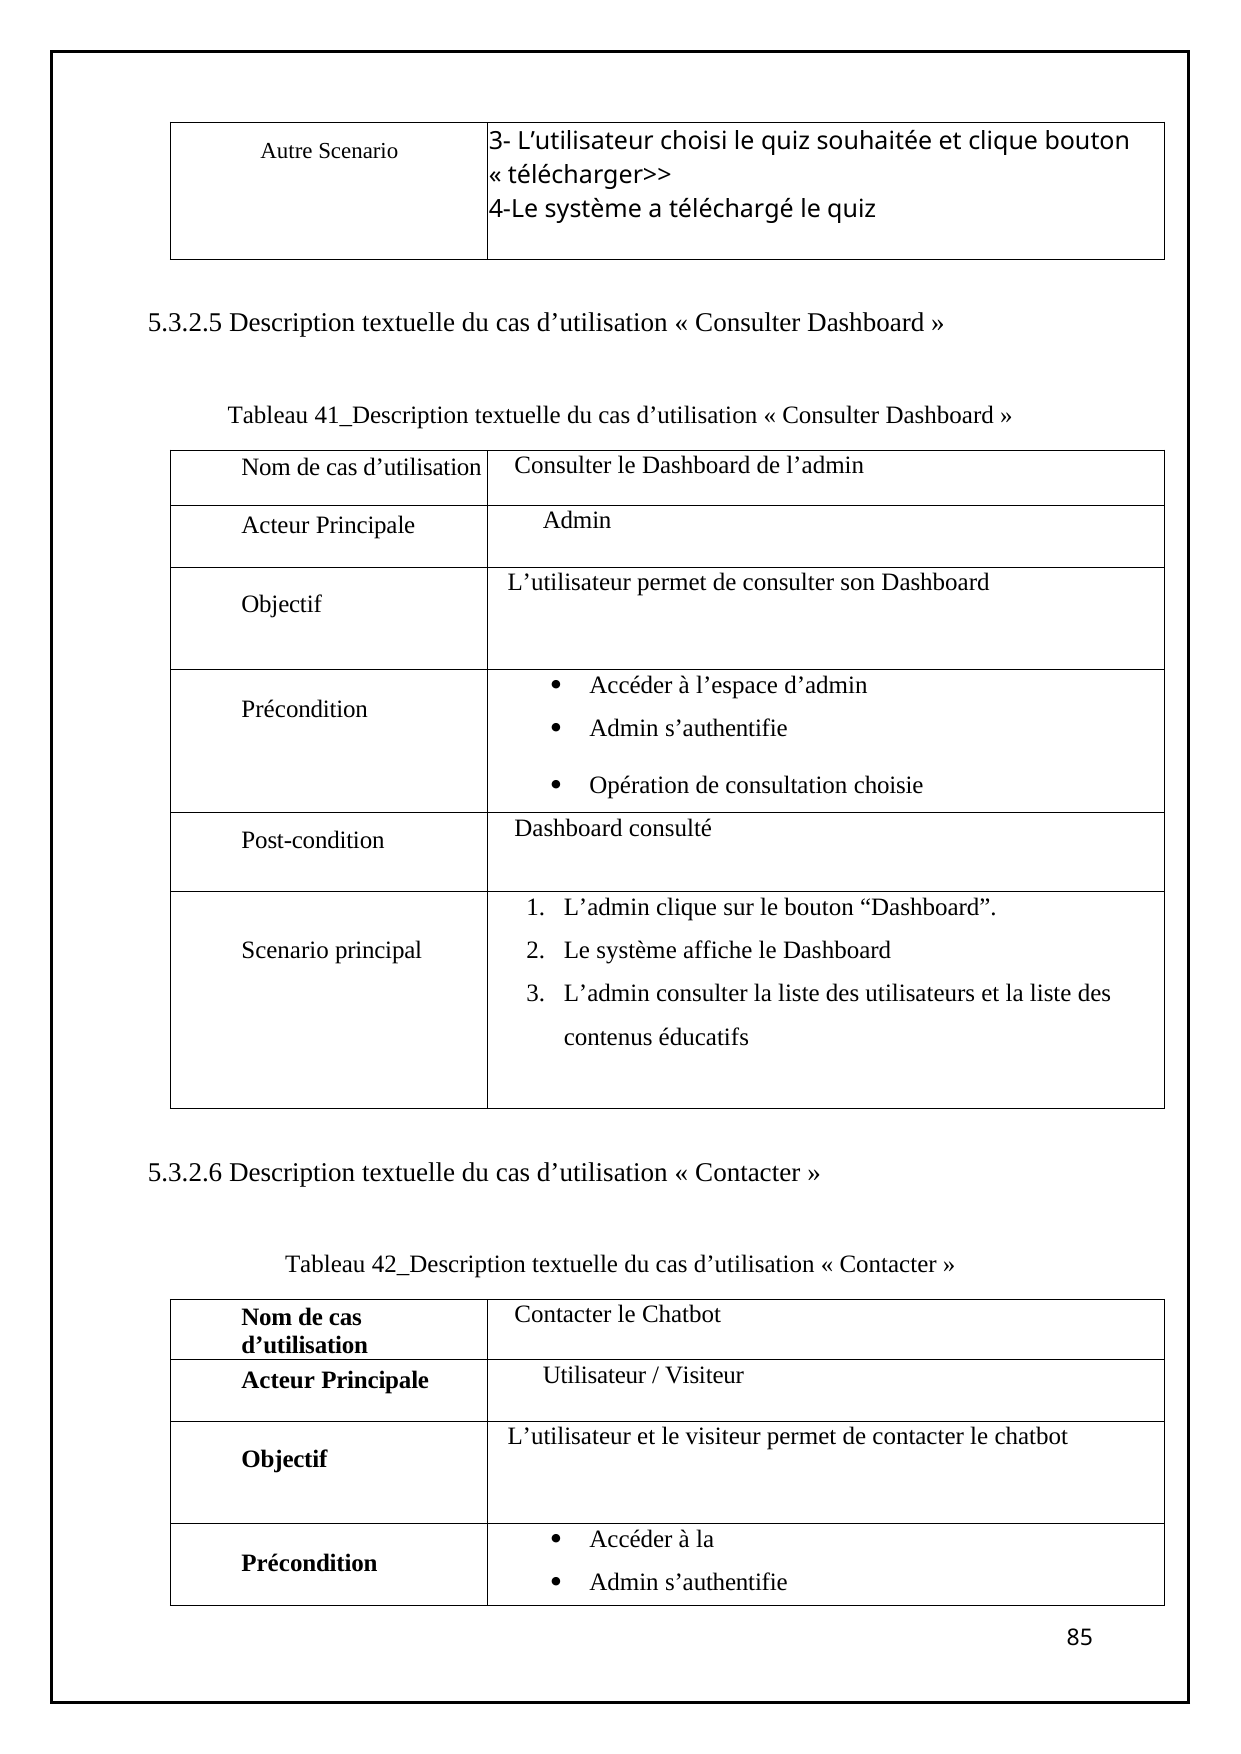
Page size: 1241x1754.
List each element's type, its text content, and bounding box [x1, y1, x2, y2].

table_cell Objectif [171, 1422, 487, 1523]
table_cell Acteur Principale [171, 506, 487, 567]
table_cell Accéder à l’espace d’admin Admin s’authentifie Opération de consultation choisie [488, 670, 1164, 812]
text 5.3.2.5 Description textuelle du cas d’utilisation « Consulter Dashboard » [148, 307, 1093, 338]
table_header Contacter le Chatbot [488, 1300, 1164, 1359]
table_cell Acteur Principale [171, 1360, 487, 1421]
table_cell Autre Scenario [171, 123, 487, 259]
table_cell Précondition [171, 670, 487, 812]
text 5.3.2.6 Description textuelle du cas d’utilisation « Contacter » [148, 1156, 1093, 1187]
table_cell L’utilisateur permet de consulter son Dashboard [488, 568, 1164, 669]
table_cell Utilisateur / Visiteur [488, 1360, 1164, 1421]
table_cell Objectif [171, 568, 487, 669]
table_cell Admin [488, 506, 1164, 567]
table_header Nom de cas d’utilisation [171, 1300, 487, 1359]
table_header Consulter le Dashboard de l’admin [488, 451, 1164, 505]
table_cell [488, 1524, 1164, 1605]
table_cell Précondition [171, 1524, 487, 1605]
table_cell L’admin clique sur le bouton “Dashboard”. Le système affiche le Dashboard L’admin consulter la liste des utilisateurs et la liste des contenus éducatifs [488, 892, 1164, 1108]
table_cell L’utilisateur et le visiteur permet de contacter le chatbot [488, 1422, 1164, 1523]
table_header Nom de cas d’utilisation [171, 451, 487, 505]
table_cell Scenario principal [171, 892, 487, 1108]
table_cell 3- L’utilisateur choisi le quiz souhaitée et clique bouton « télécharger>> 4-Le système a téléchargé le quiz [488, 123, 1164, 259]
table_cell Dashboard consulté [488, 813, 1164, 891]
table_cell Post-condition [171, 813, 487, 891]
